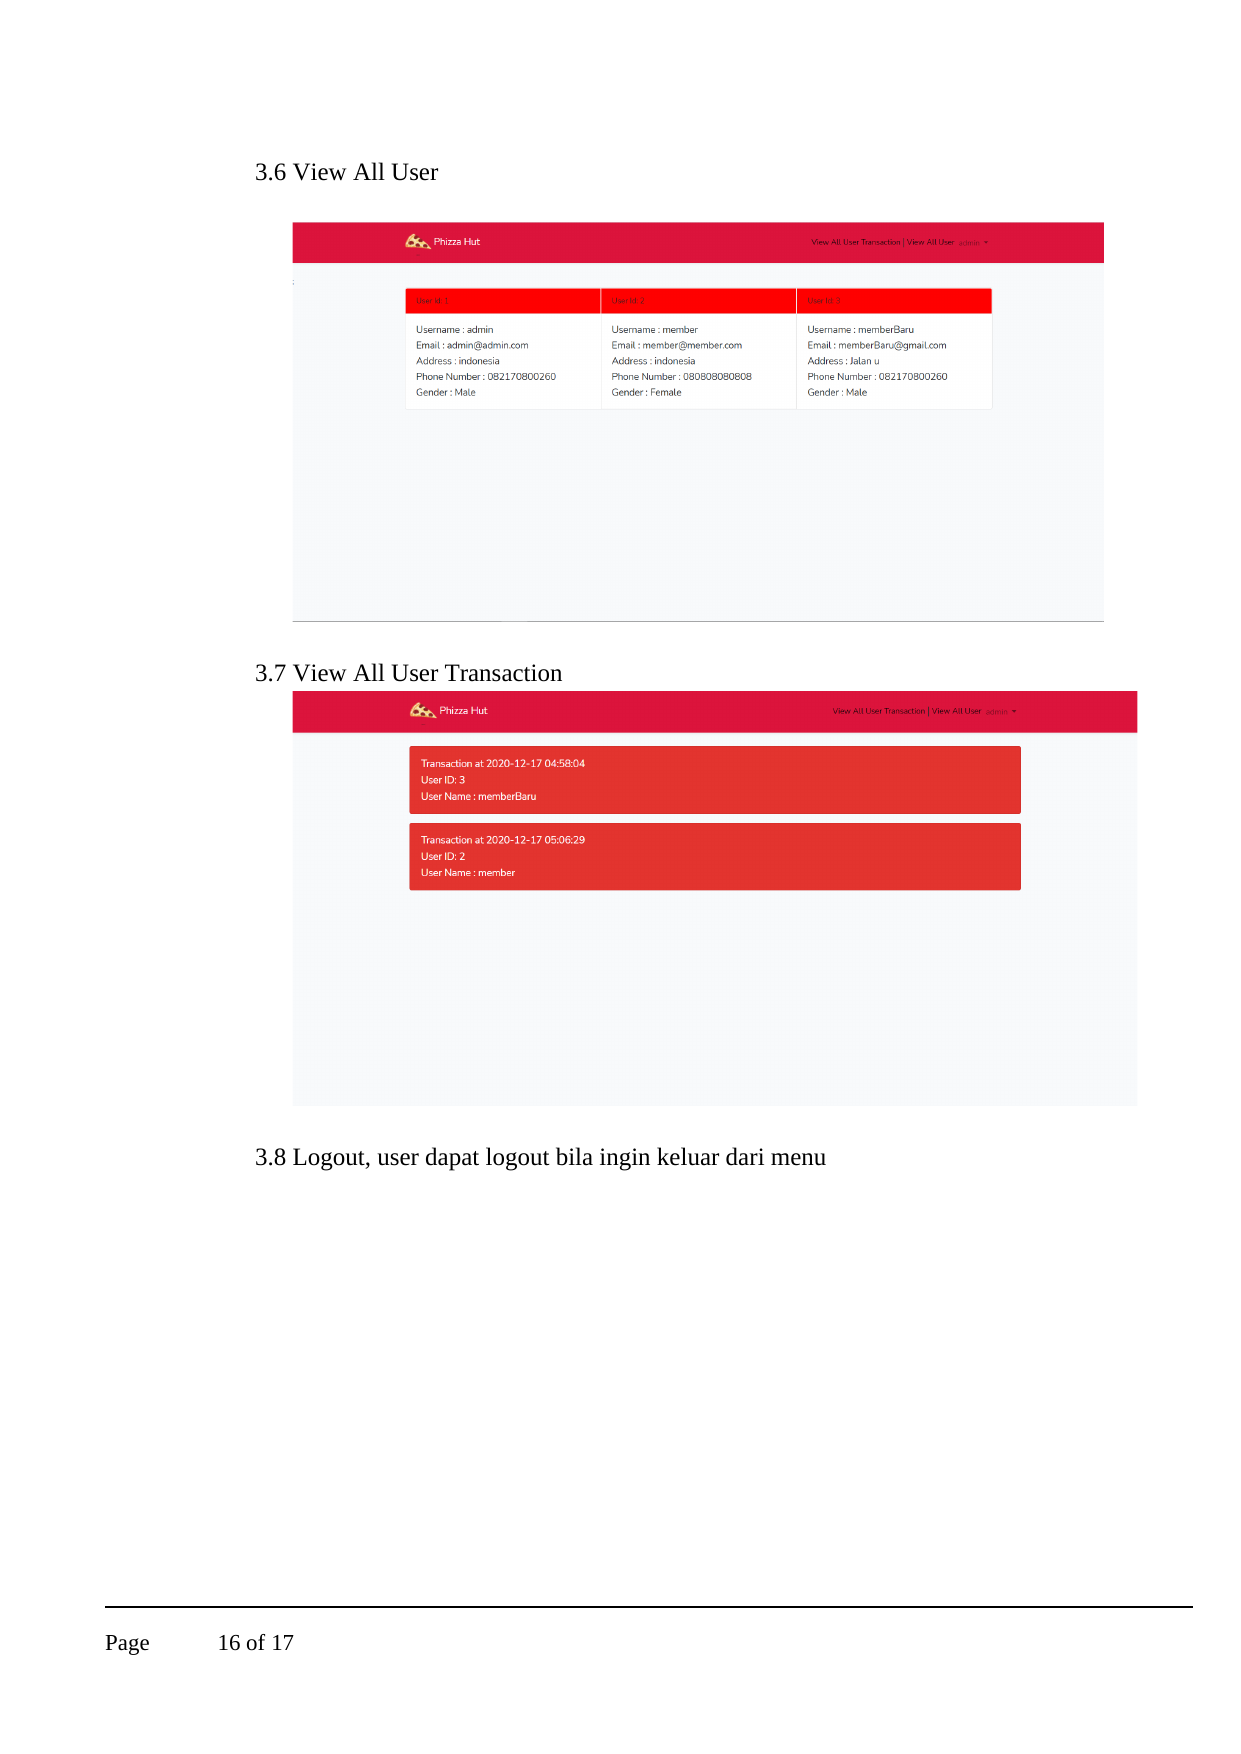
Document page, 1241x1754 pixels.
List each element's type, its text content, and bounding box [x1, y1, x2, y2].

list View All User Transaction [255, 658, 1135, 687]
picture [292, 222, 1104, 622]
list View All User [255, 157, 1135, 185]
picture [292, 691, 1138, 1106]
list Logout, user dapat logout bila ingin keluar dari menu [255, 1142, 1135, 1171]
